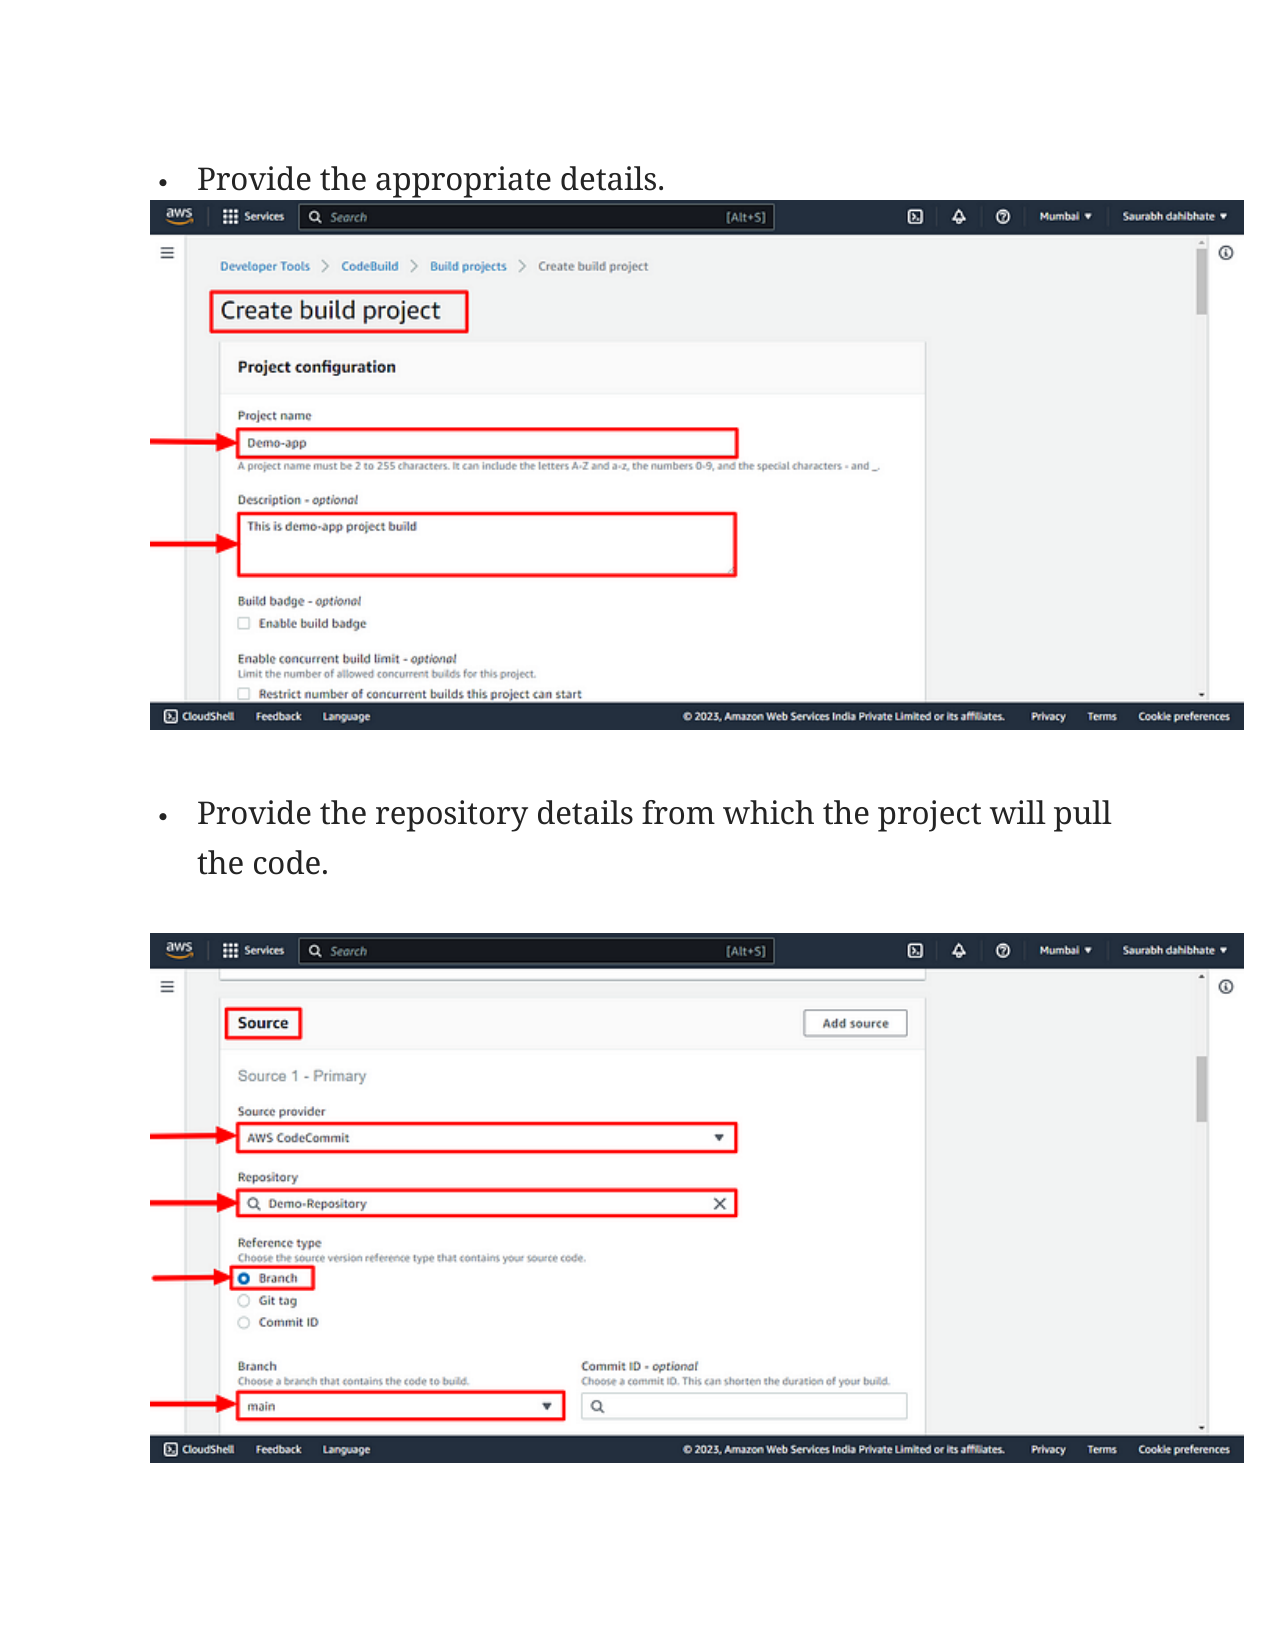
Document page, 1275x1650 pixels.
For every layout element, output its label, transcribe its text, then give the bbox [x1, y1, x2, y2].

list Provide the repository details from which the project will pull the code. [159, 783, 1125, 933]
list Provide the appropriate details. [159, 150, 1125, 200]
picture [150, 200, 1244, 730]
picture [150, 933, 1244, 1463]
